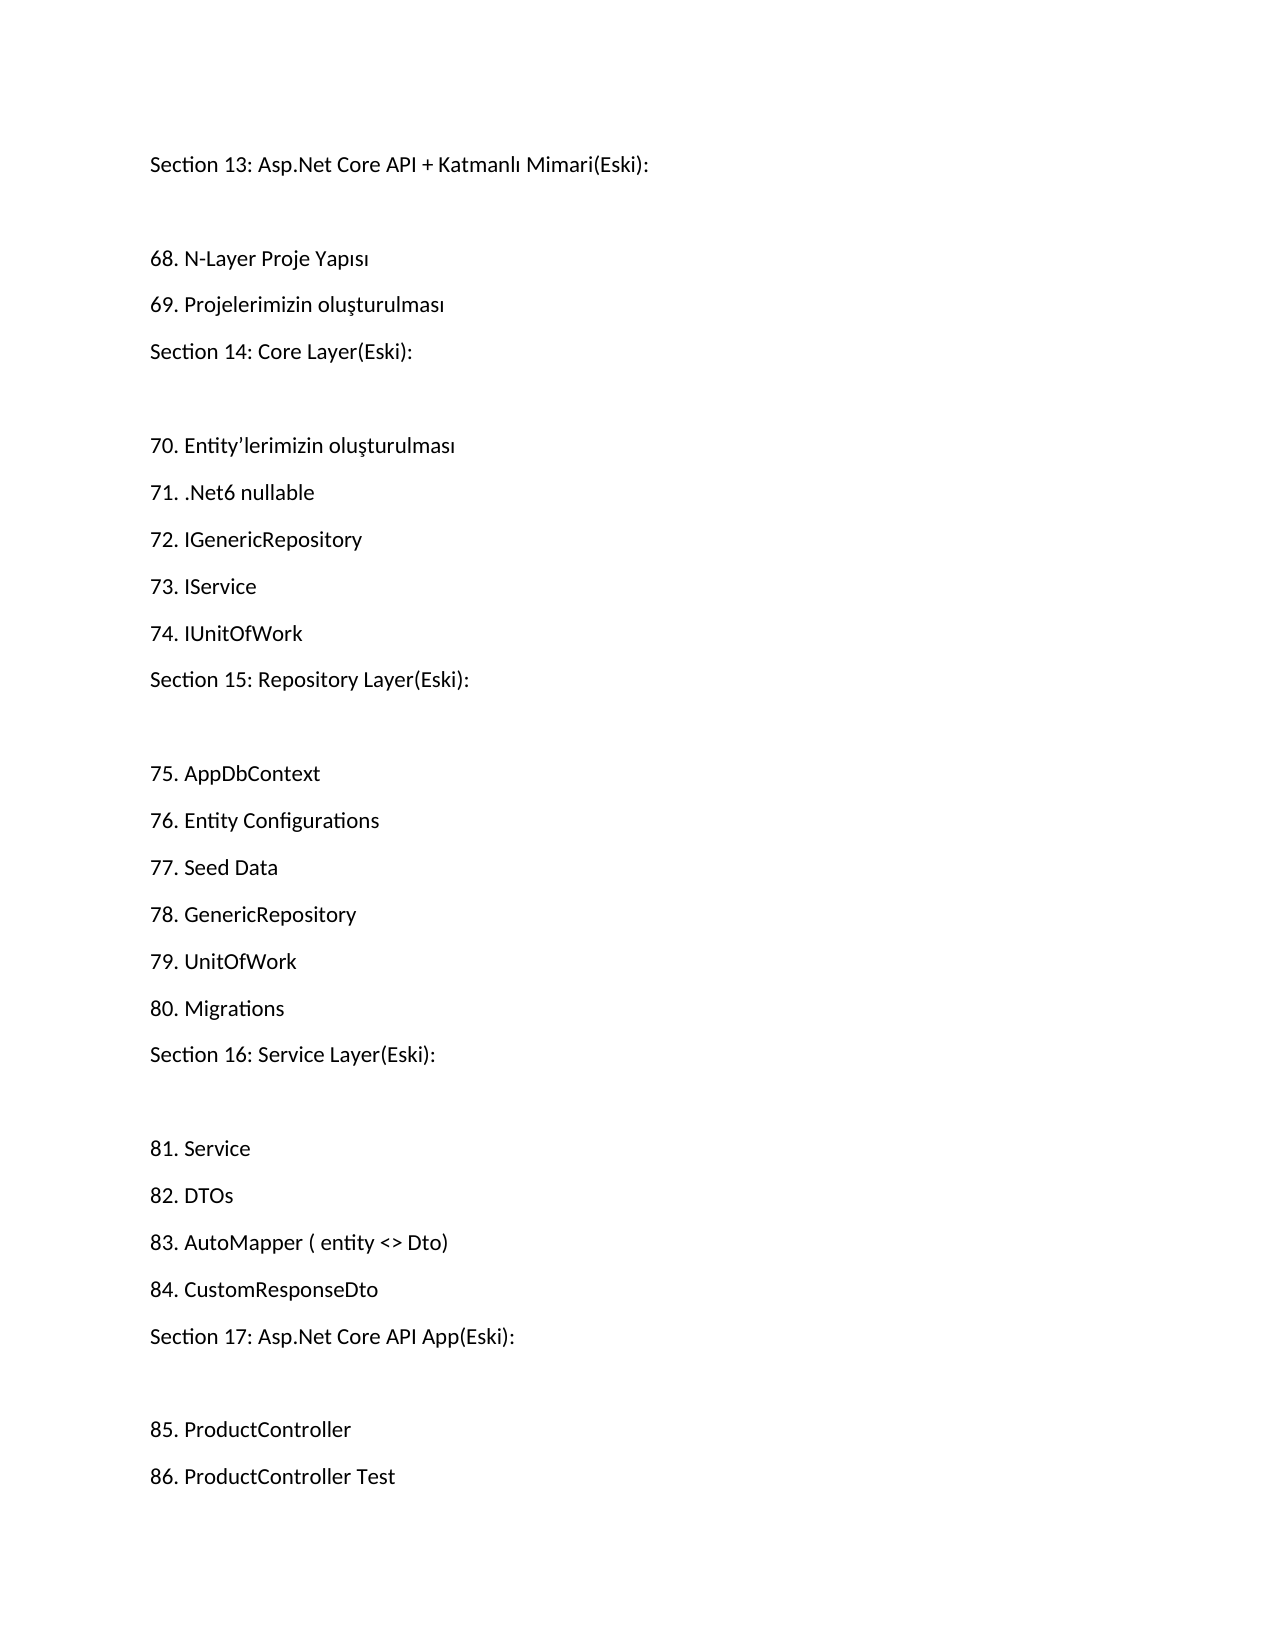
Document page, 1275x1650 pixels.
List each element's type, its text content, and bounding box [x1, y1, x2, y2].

text 78. GenericRepository [150, 900, 1125, 928]
text 80. Migrations [150, 994, 1125, 1022]
text 79. UnitOfWork [150, 947, 1125, 975]
text 86. ProductController Test [150, 1462, 1125, 1491]
text 76. Entity Configurations [150, 806, 1125, 834]
text 71. .Net6 nullable [150, 478, 1125, 506]
text Section 13: Asp.Net Core API + Katmanlı Mimari(Eski): [150, 150, 1125, 178]
text 72. IGenericRepository [150, 525, 1125, 553]
text Section 16: Service Layer(Eski): [150, 1041, 1125, 1069]
text 77. Seed Data [150, 853, 1125, 881]
text 68. N-Layer Proje Yapısı [150, 244, 1125, 272]
text 69. Projelerimizin oluşturulması [150, 291, 1125, 319]
text 83. AutoMapper ( entity <> Dto) [150, 1228, 1125, 1256]
text 75. AppDbContext [150, 759, 1125, 787]
text 70. Entity’lerimizin oluşturulması [150, 431, 1125, 459]
text Section 15: Repository Layer(Eski): [150, 666, 1125, 694]
text 74. IUnitOfWork [150, 619, 1125, 647]
text Section 17: Asp.Net Core API App(Eski): [150, 1322, 1125, 1350]
text 84. CustomResponseDto [150, 1275, 1125, 1303]
text 81. Service [150, 1134, 1125, 1162]
text 73. IService [150, 572, 1125, 600]
text 85. ProductController [150, 1416, 1125, 1444]
text 82. DTOs [150, 1181, 1125, 1209]
text Section 14: Core Layer(Eski): [150, 337, 1125, 366]
